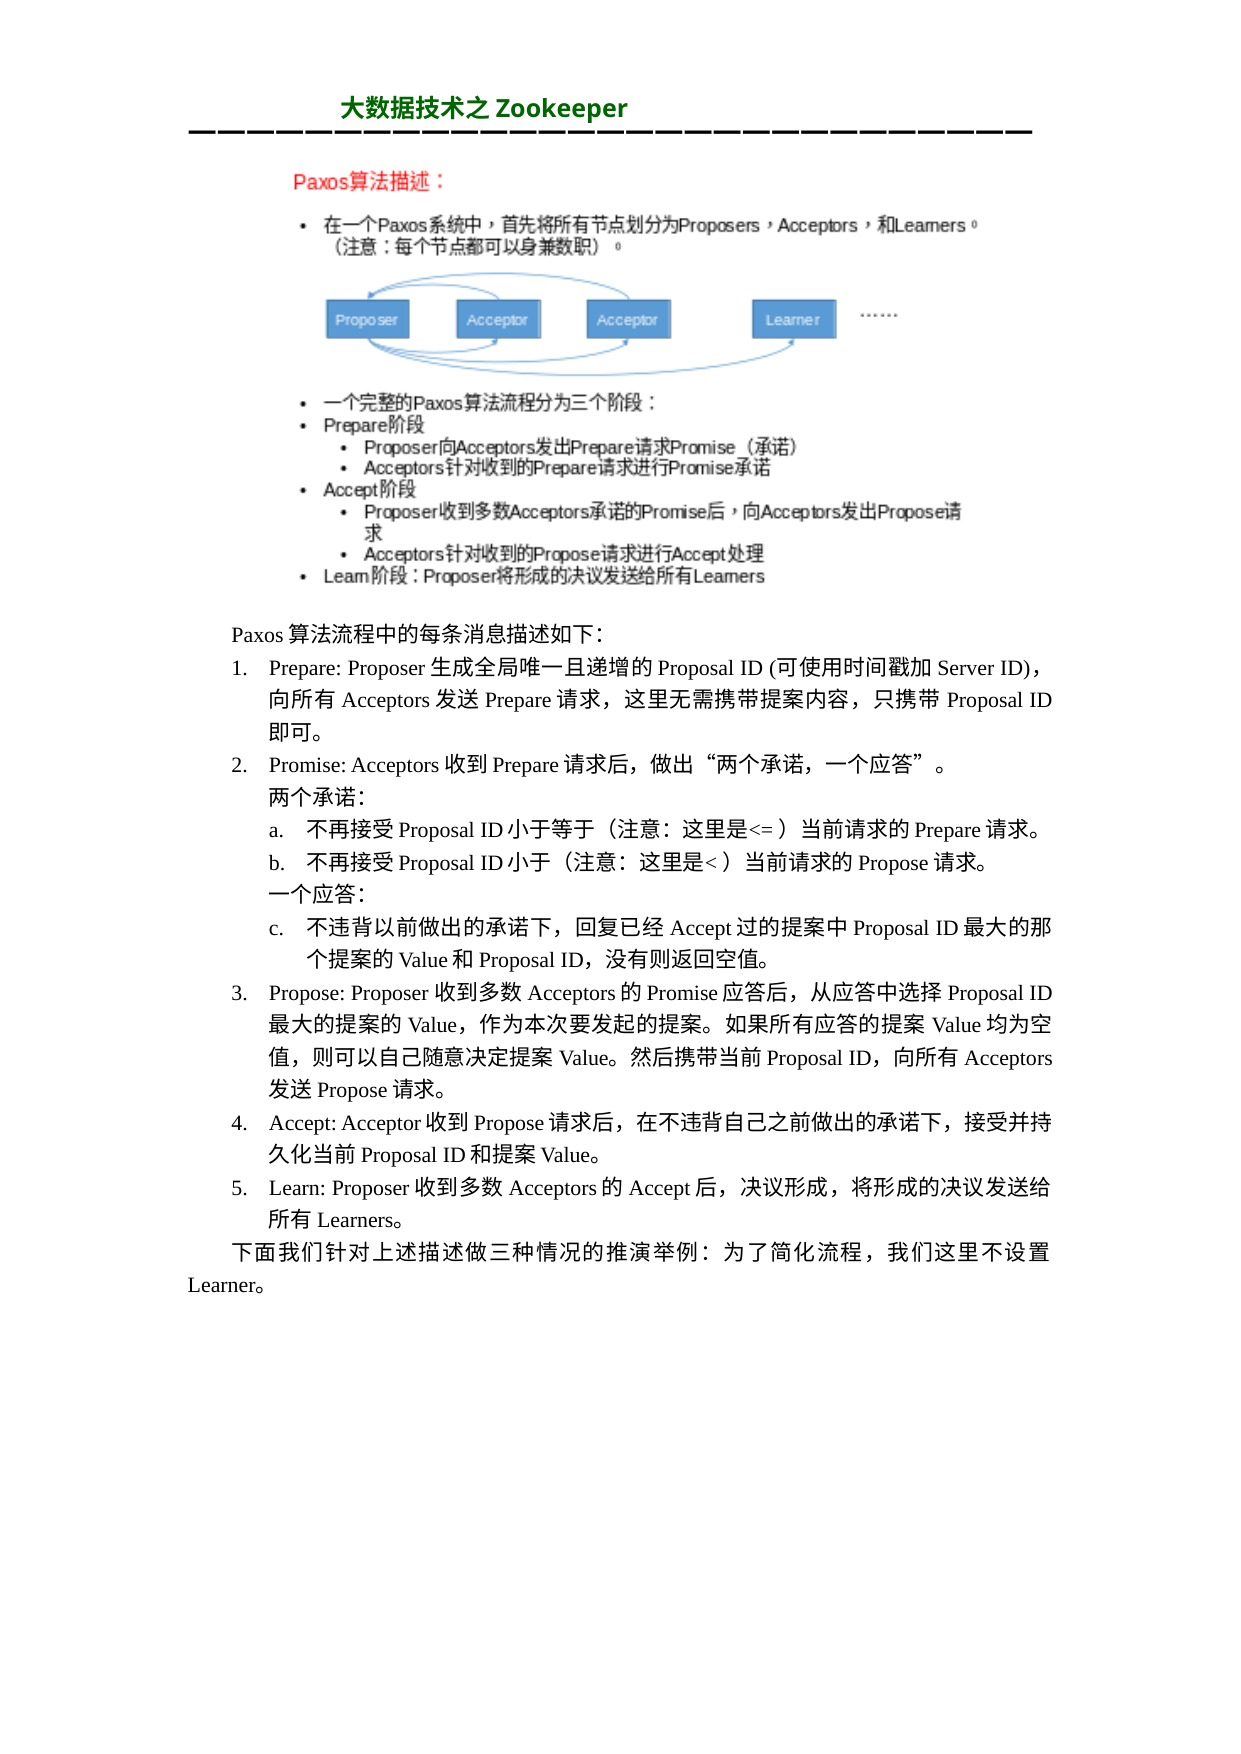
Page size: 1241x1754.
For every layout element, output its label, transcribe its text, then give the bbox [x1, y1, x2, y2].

list 不违背以前做出的承诺下，回复已经Accept过的提案中Proposal ID最大的那个提案的Value和Proposal ID，没有则返回空值。 [269, 909, 1053, 974]
list Promise: Acceptors收到Prepare请求后，做出“两个承诺，一个应答”。 [231, 747, 1053, 779]
text 一个应答： [225, 877, 1053, 909]
list 不再接受Proposal ID小于等于（注意：这里是<= ）当前请求的Prepare请求。 [269, 812, 1053, 844]
text Paxos算法流程中的每条消息描述如下： [187, 617, 1053, 649]
text 下面我们针对上述描述做三种情况的推演举例：为了简化流程，我们这里不设置Learner。 [187, 1234, 1053, 1299]
list Accept: Acceptor收到Propose请求后，在不违背自己之前做出的承诺下，接受并持久化当前Proposal ID和提案Value。 [231, 1104, 1053, 1169]
list Learn: Proposer收到多数Acceptors的Accept后，决议形成，将形成的决议发送给所有Learners。 [231, 1169, 1053, 1234]
text 两个承诺： [225, 779, 1053, 812]
list Propose: Proposer 收到多数Acceptors的Promise应答后，从应答中选择Proposal ID最大的提案的Value，作为本次要发起的提案。如果所有应答的提案Value均为空值，则可以自己随意决定提案Value。然后携带当前Proposal ID，向所有Acceptors发送Propose请求。 [231, 974, 1053, 1104]
list 不再接受Proposal ID小于（注意：这里是< ）当前请求的Propose请求。 [269, 844, 1053, 877]
list Prepare: Proposer生成全局唯一且递增的Proposal ID (可使用时间戳加Server ID)，向所有Acceptors发送Prepare请求，这里无需携带提案内容，只携带Proposal ID即可。 [231, 649, 1053, 747]
